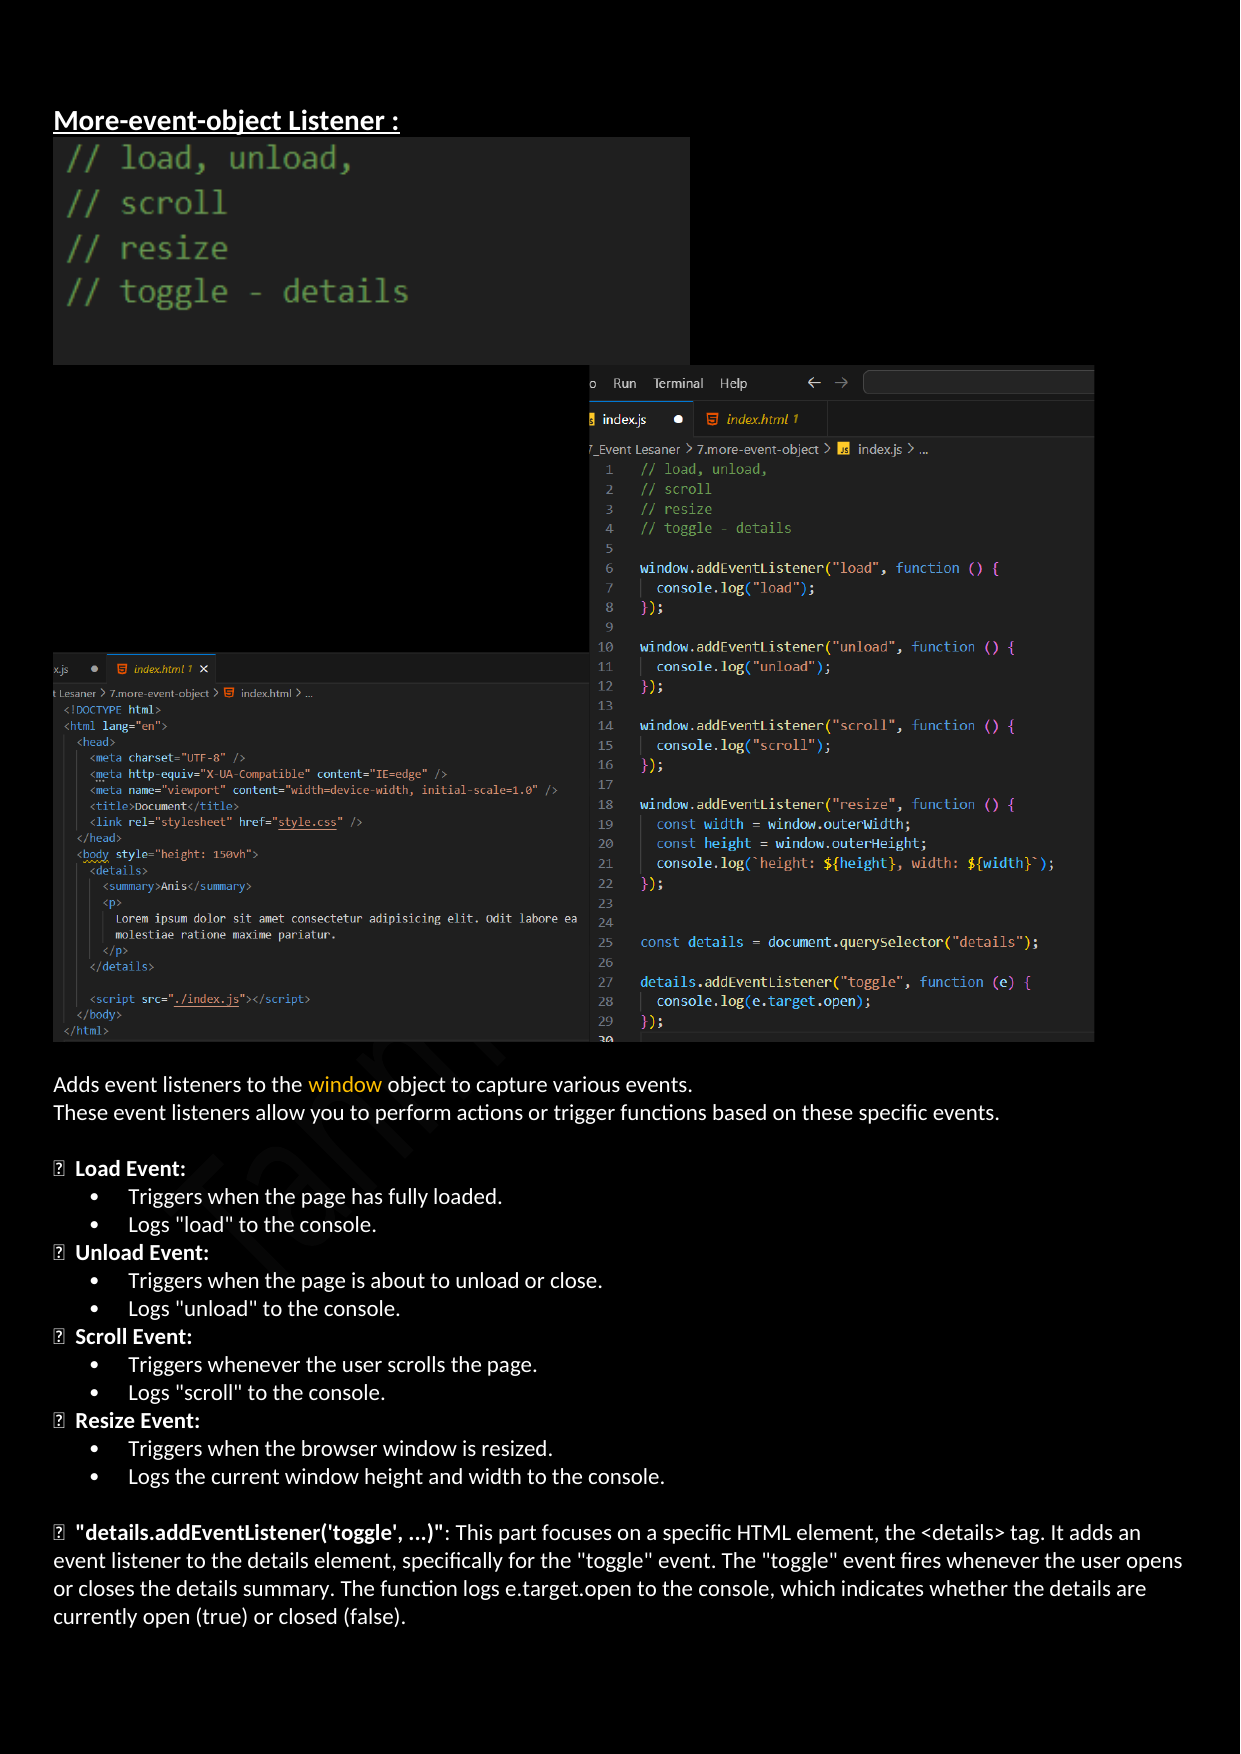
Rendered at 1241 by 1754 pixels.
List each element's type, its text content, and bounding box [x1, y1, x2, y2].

text Adds event listeners to the window object to capture various events. [53, 1070, 1187, 1098]
list Triggers when the page has fully loaded. [91, 1182, 1187, 1210]
list Logs the current window height and width to the console. [91, 1462, 1187, 1490]
text  Resize Event: [53, 1406, 1187, 1434]
text More-event-object Listener : [53, 102, 1187, 137]
text  Unload Event: [53, 1238, 1187, 1266]
list Logs "unload" to the console. [91, 1294, 1187, 1322]
text These event listeners allow you to perform actions or trigger functions based on these specific events. [53, 1098, 1187, 1126]
list Triggers when the page is about to unload or close. [91, 1266, 1187, 1294]
text  Scroll Event: [53, 1322, 1187, 1350]
picture [53, 137, 1095, 1042]
list Logs "load" to the console. [91, 1210, 1187, 1238]
text  Load Event: [53, 1154, 1187, 1182]
text  "details.addEventListener('toggle', ...)": This part focuses on a specific HTML element, the <details> tag. It adds an event listener to the details element, specifically for the "toggle" event. The "toggle" event fires whenever the user opens or closes the details summary. The function logs e.target.open to the console, which indicates whether the details are currently open (true) or closed (false). [53, 1518, 1187, 1630]
list Logs "scroll" to the console. [91, 1378, 1187, 1406]
list Triggers when the browser window is resized. [91, 1434, 1187, 1462]
list Triggers whenever the user scrolls the page. [91, 1350, 1187, 1378]
